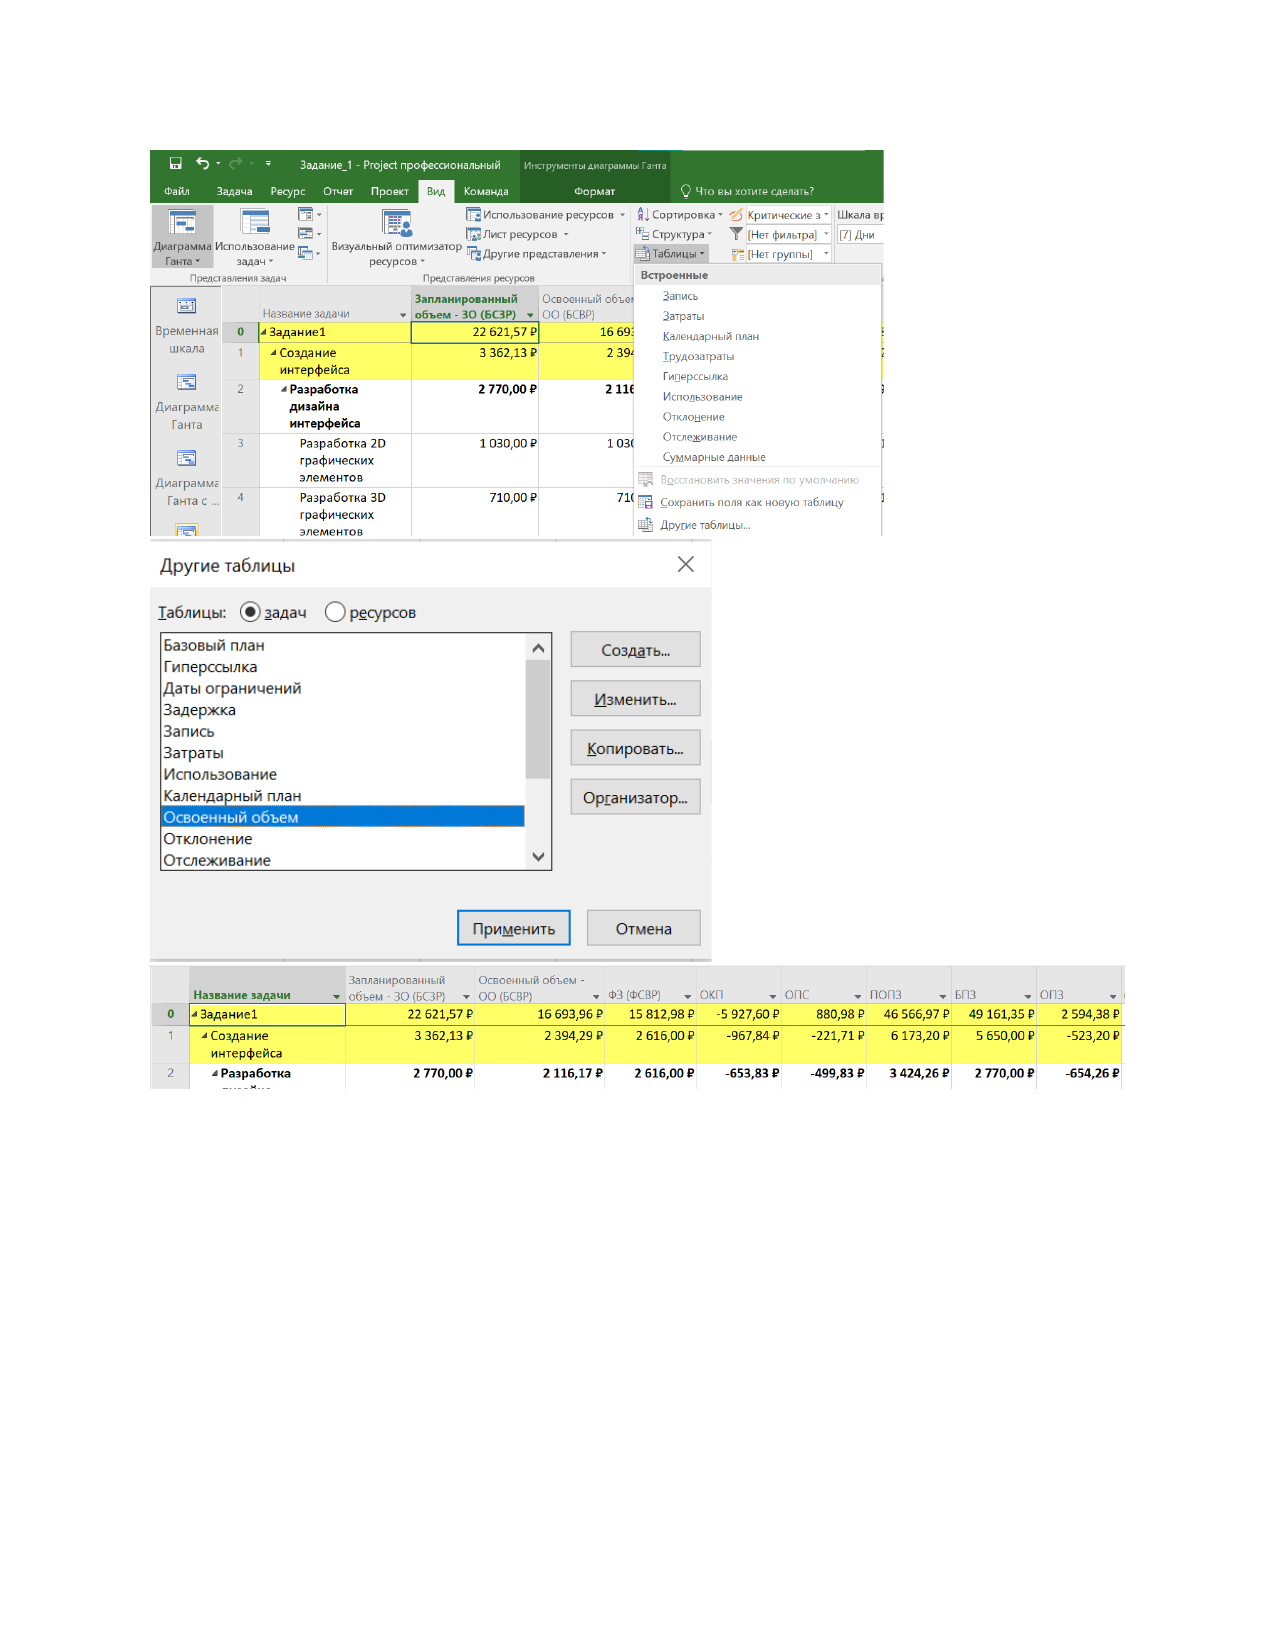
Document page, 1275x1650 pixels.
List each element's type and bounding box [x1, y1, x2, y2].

picture [150, 965, 1125, 1089]
picture [150, 150, 884, 536]
picture [150, 539, 712, 962]
